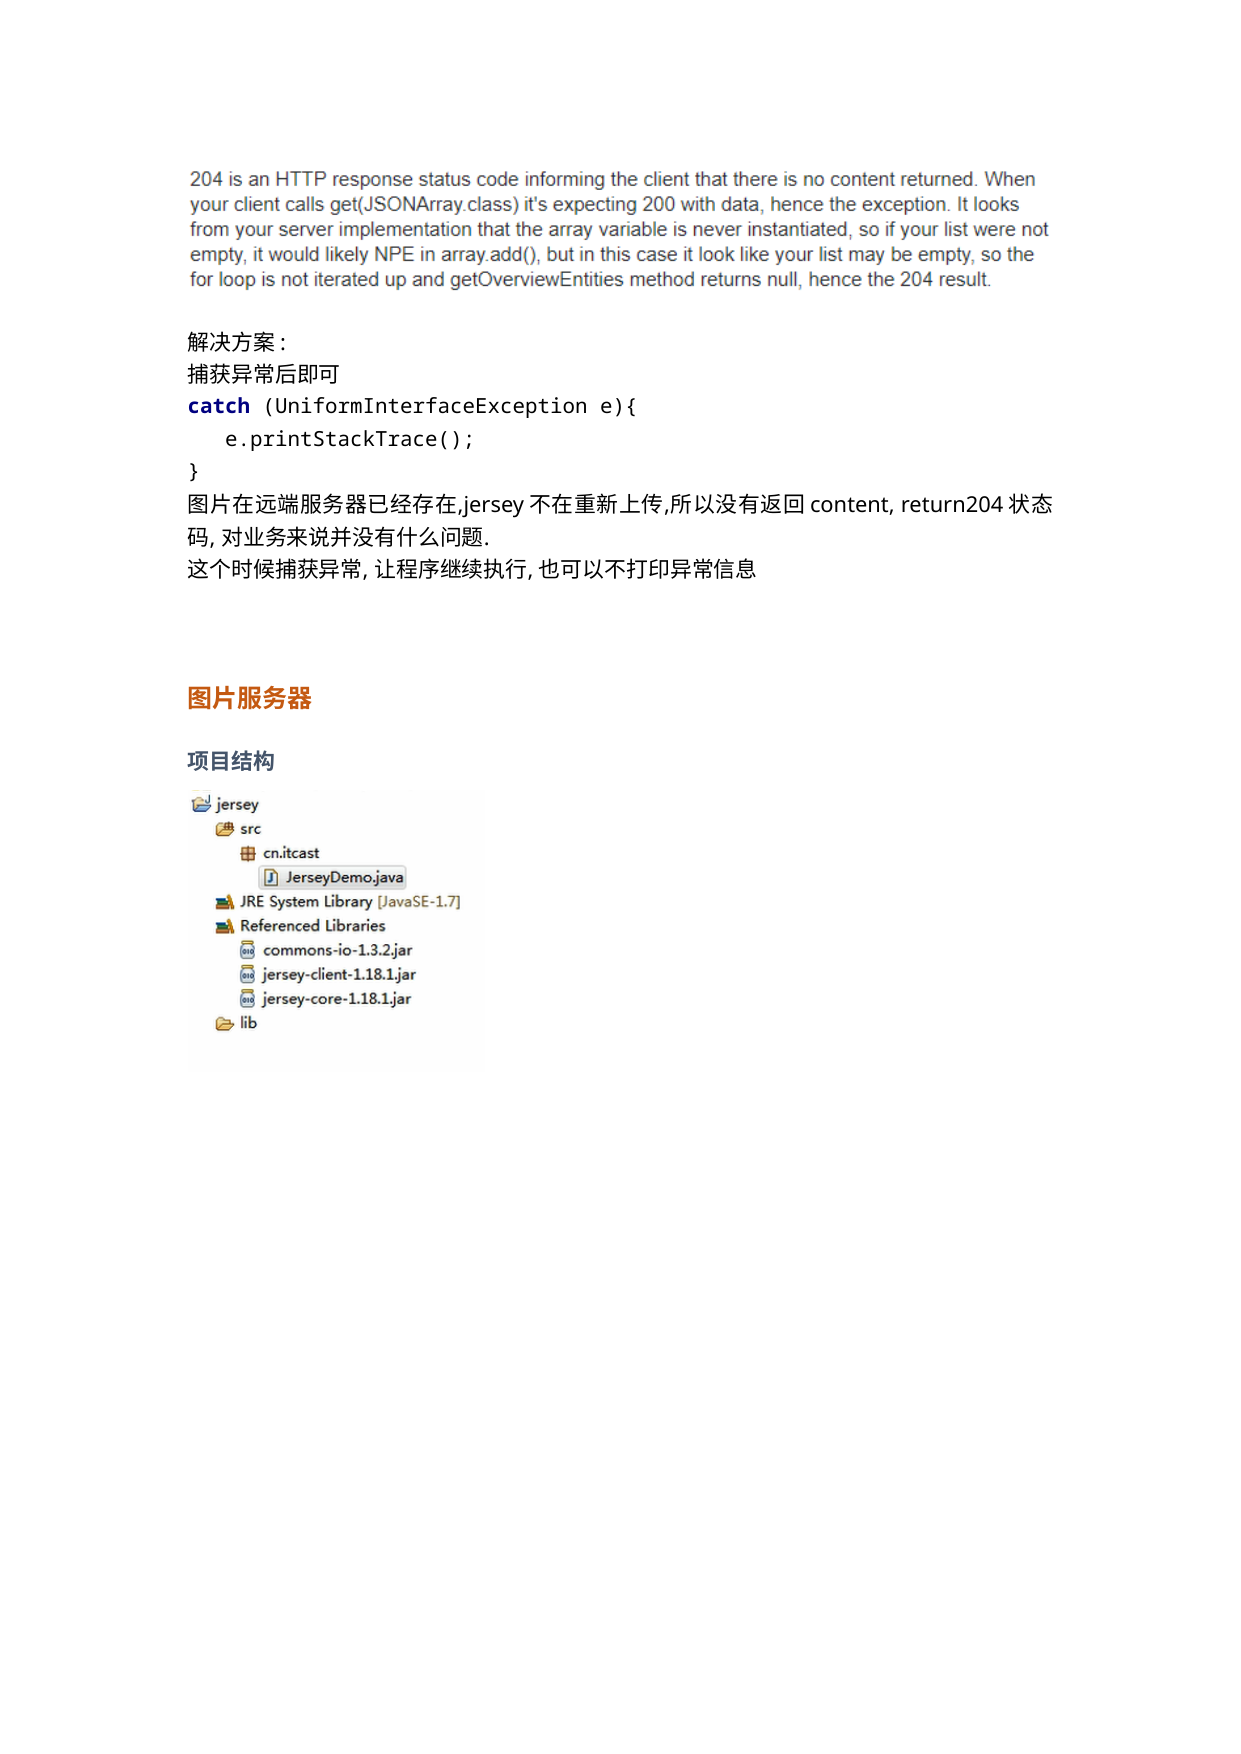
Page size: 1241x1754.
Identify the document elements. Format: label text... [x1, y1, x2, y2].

text 这个时候捕获异常, 让程序继续执行, 也可以不打印异常信息 [187, 552, 1053, 584]
text catch (UniformInterfaceException e){ e.printStackTrace(); } [187, 389, 1053, 487]
picture [187, 790, 485, 1072]
subtitle 项目结构 [187, 744, 1053, 776]
text 解决方案 : [187, 324, 1053, 357]
text 捕获异常后即可 [187, 357, 1053, 389]
text 图片在远端服务器已经存在,jersey不在重新上传,所以没有返回content, return204状态码, 对业务来说并没有什么问题. [187, 487, 1053, 552]
picture [187, 162, 1053, 302]
subtitle 图片服务器 [187, 664, 1053, 729]
